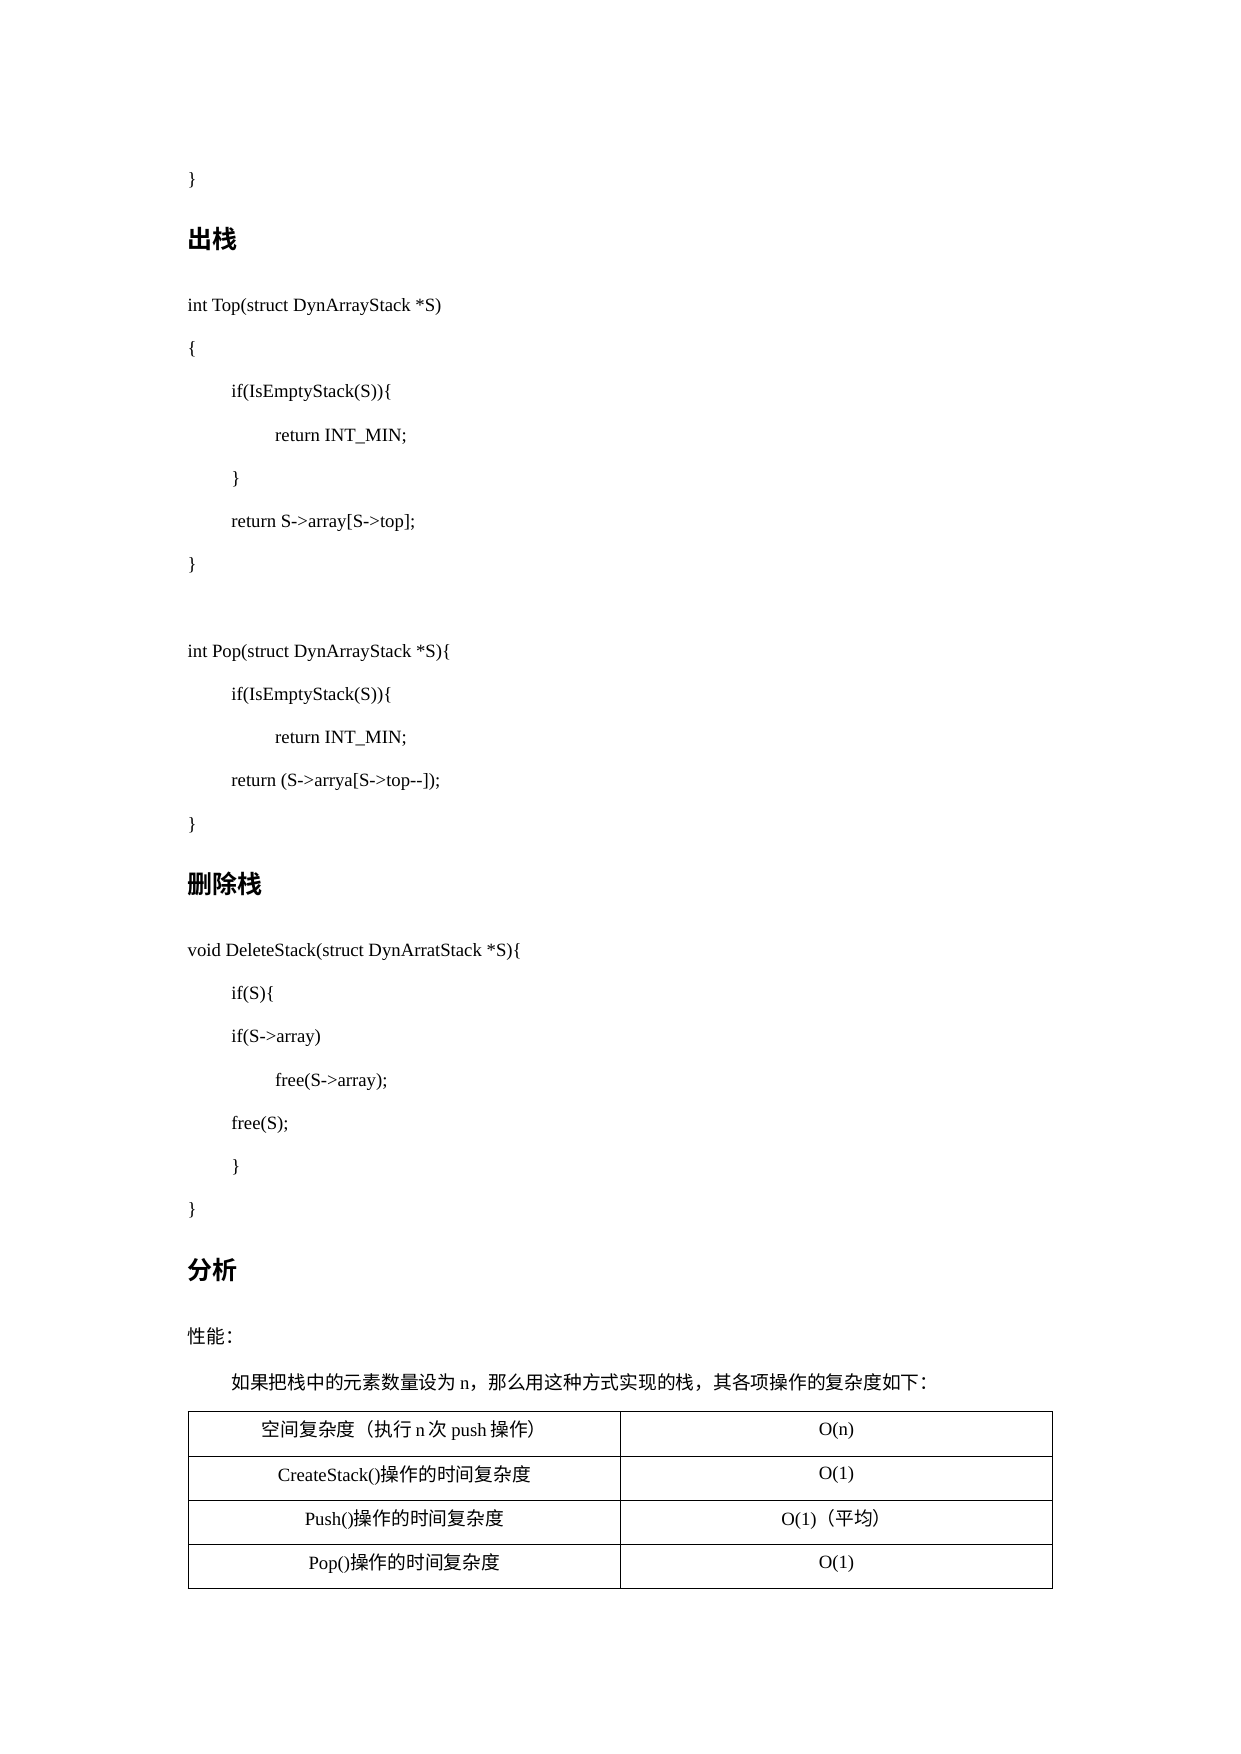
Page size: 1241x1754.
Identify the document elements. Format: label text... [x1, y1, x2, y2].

text if(IsEmptyStack(S)){ [187, 677, 1053, 710]
text } [187, 461, 1053, 494]
table_cell O(1)（平均） [621, 1501, 1052, 1544]
text } [187, 162, 1053, 194]
text return INT_MIN; [187, 721, 1053, 753]
text 性能： [187, 1319, 1053, 1352]
text int Pop(struct DynArrayStack *S){ [187, 634, 1053, 667]
table_header 空间复杂度（执行n次push操作） [189, 1412, 620, 1456]
subtitle 删除栈 [187, 850, 1053, 915]
table_cell O(1) [621, 1545, 1052, 1588]
text return (S->arrya[S->top--]); [187, 764, 1053, 796]
text { [187, 332, 1053, 364]
subtitle 出栈 [187, 205, 1053, 270]
table_cell O(1) [621, 1457, 1052, 1500]
text } [187, 548, 1053, 580]
table_header O(n) [621, 1412, 1052, 1456]
text } [187, 807, 1053, 839]
text free(S); [225, 1106, 1053, 1139]
text } [187, 1149, 1053, 1182]
text int Top(struct DynArrayStack *S) [187, 288, 1053, 321]
text if(S->array) [225, 1020, 1053, 1052]
table_cell CreateStack()操作的时间复杂度 [189, 1457, 620, 1500]
text if(S){ [187, 977, 1053, 1009]
text 如果把栈中的元素数量设为n，那么用这种方式实现的栈，其各项操作的复杂度如下： [187, 1365, 1053, 1398]
text return INT_MIN; [187, 418, 1053, 451]
subtitle 分析 [187, 1236, 1053, 1301]
table_cell Push()操作的时间复杂度 [189, 1501, 620, 1544]
text free(S->array); [225, 1063, 1053, 1096]
text void DeleteStack(struct DynArratStack *S){ [187, 933, 1053, 966]
text if(IsEmptyStack(S)){ [187, 375, 1053, 407]
text } [187, 1193, 1053, 1225]
text return S->array[S->top]; [187, 504, 1053, 537]
table_cell Pop()操作的时间复杂度 [189, 1545, 620, 1588]
